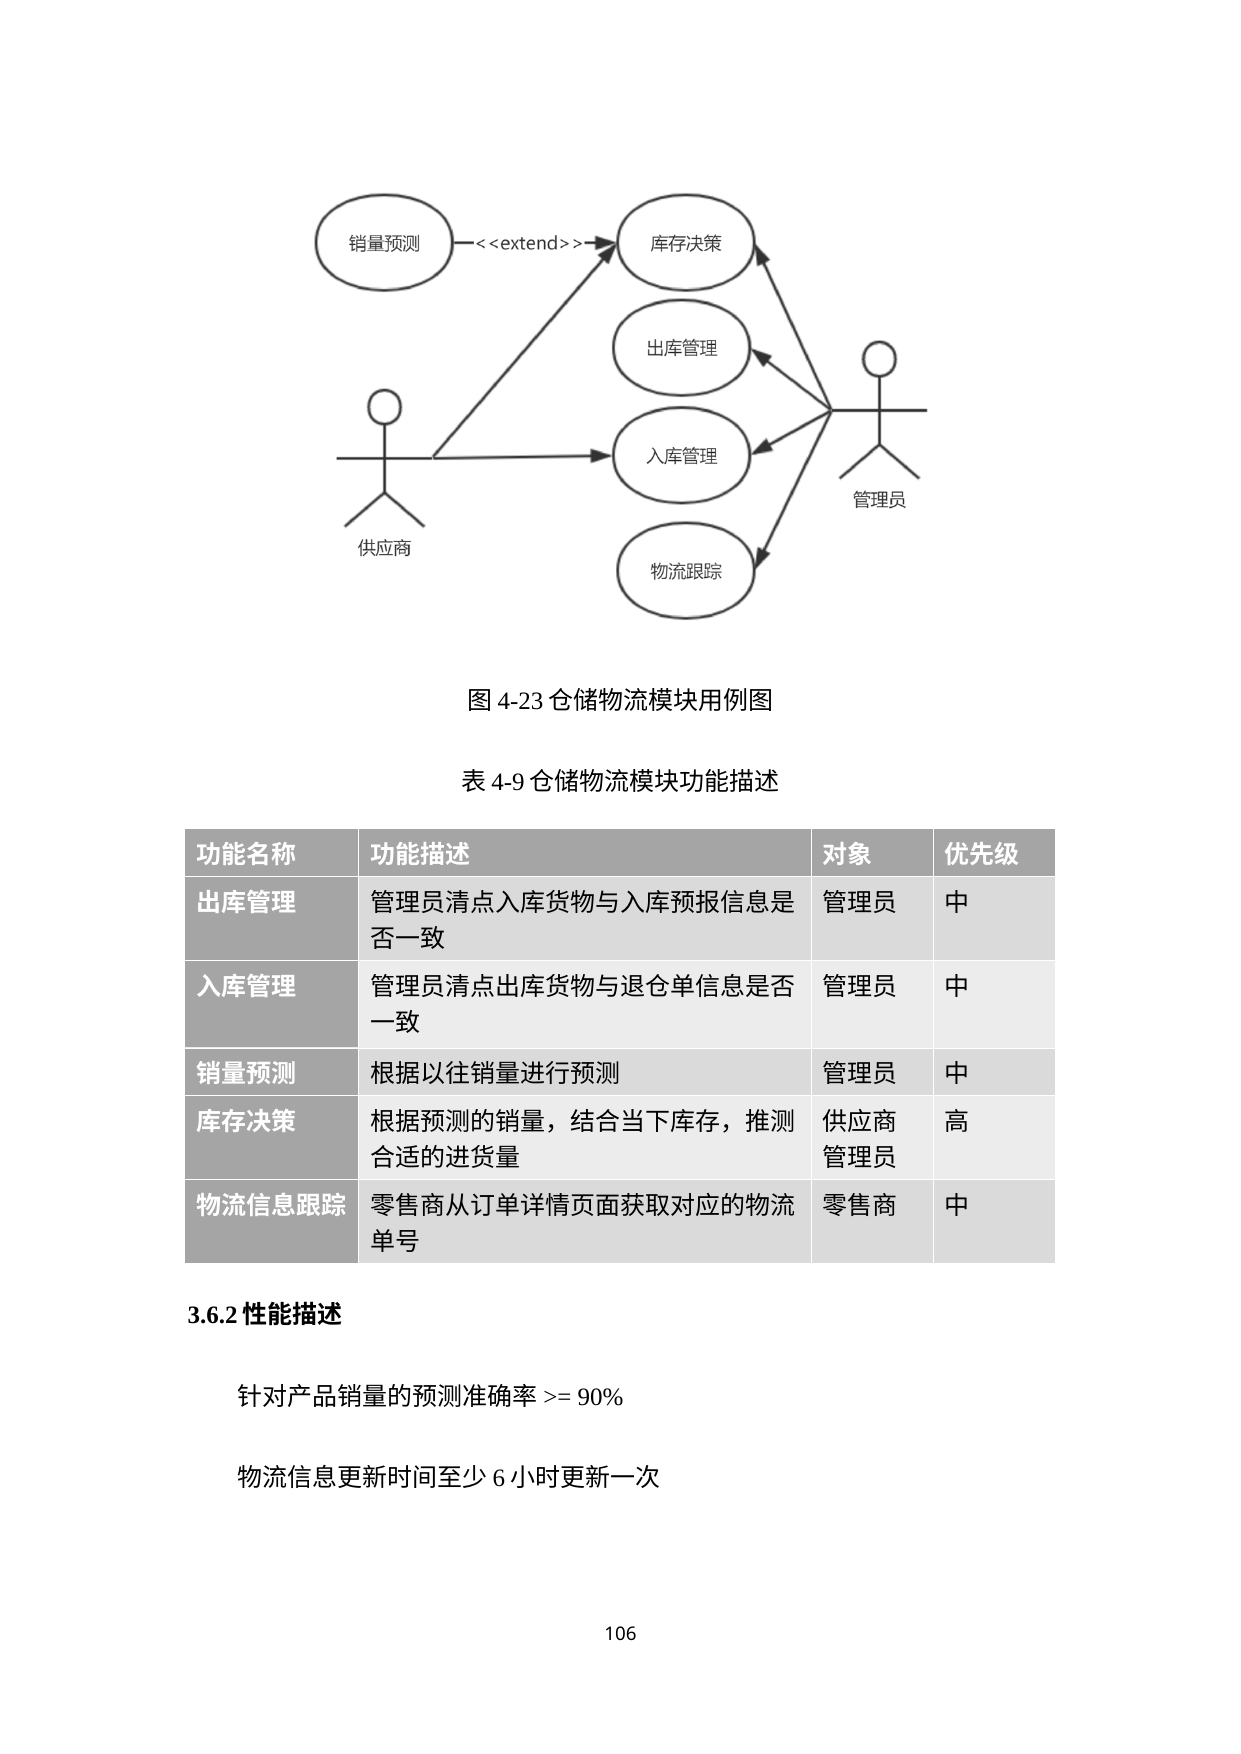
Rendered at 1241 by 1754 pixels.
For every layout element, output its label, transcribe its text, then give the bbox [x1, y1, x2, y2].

table_cell 中 [934, 961, 1055, 1047]
table_cell 根据预测的销量，结合当下库存，推测合适的进货量 [359, 1096, 811, 1179]
text 物流信息更新时间至少6小时更新一次 [187, 1443, 1053, 1508]
table_cell 高 [934, 1096, 1055, 1179]
picture [308, 166, 932, 626]
table_cell 管理员清点入库货物与入库预报信息是否一致 [359, 877, 811, 960]
table_cell 供应商管理员 [812, 1096, 933, 1179]
table_cell 中 [934, 877, 1055, 960]
table_header 对象 [812, 829, 933, 876]
table_cell 零售商 [812, 1180, 933, 1263]
table_cell 库存决策 [185, 1096, 358, 1179]
table_cell 管理员清点出库货物与退仓单信息是否一致 [359, 961, 811, 1047]
table_header 优先级 [934, 829, 1055, 876]
table_cell 中 [934, 1049, 1055, 1095]
subtitle 3.6.2性能描述 [187, 1280, 1053, 1345]
table_cell 物流信息跟踪 [185, 1180, 358, 1263]
table_header 功能名称 [185, 829, 358, 876]
table_cell 零售商从订单详情页面获取对应的物流单号 [359, 1180, 811, 1263]
table_cell 出库管理 [185, 877, 358, 960]
table_header 功能描述 [359, 829, 811, 876]
table_cell 中 [934, 1180, 1055, 1263]
text 针对产品销量的预测准确率 >= 90% [187, 1362, 1053, 1427]
text 图4-23仓储物流模块用例图 [187, 666, 1053, 731]
table_cell 管理员 [812, 961, 933, 1047]
table_cell 管理员 [812, 877, 933, 960]
table_cell 销量预测 [185, 1049, 358, 1095]
table_cell 根据以往销量进行预测 [359, 1049, 811, 1095]
text 表4-9仓储物流模块功能描述 [187, 747, 1053, 812]
table_cell 管理员 [812, 1049, 933, 1095]
table_cell 入库管理 [185, 961, 358, 1047]
